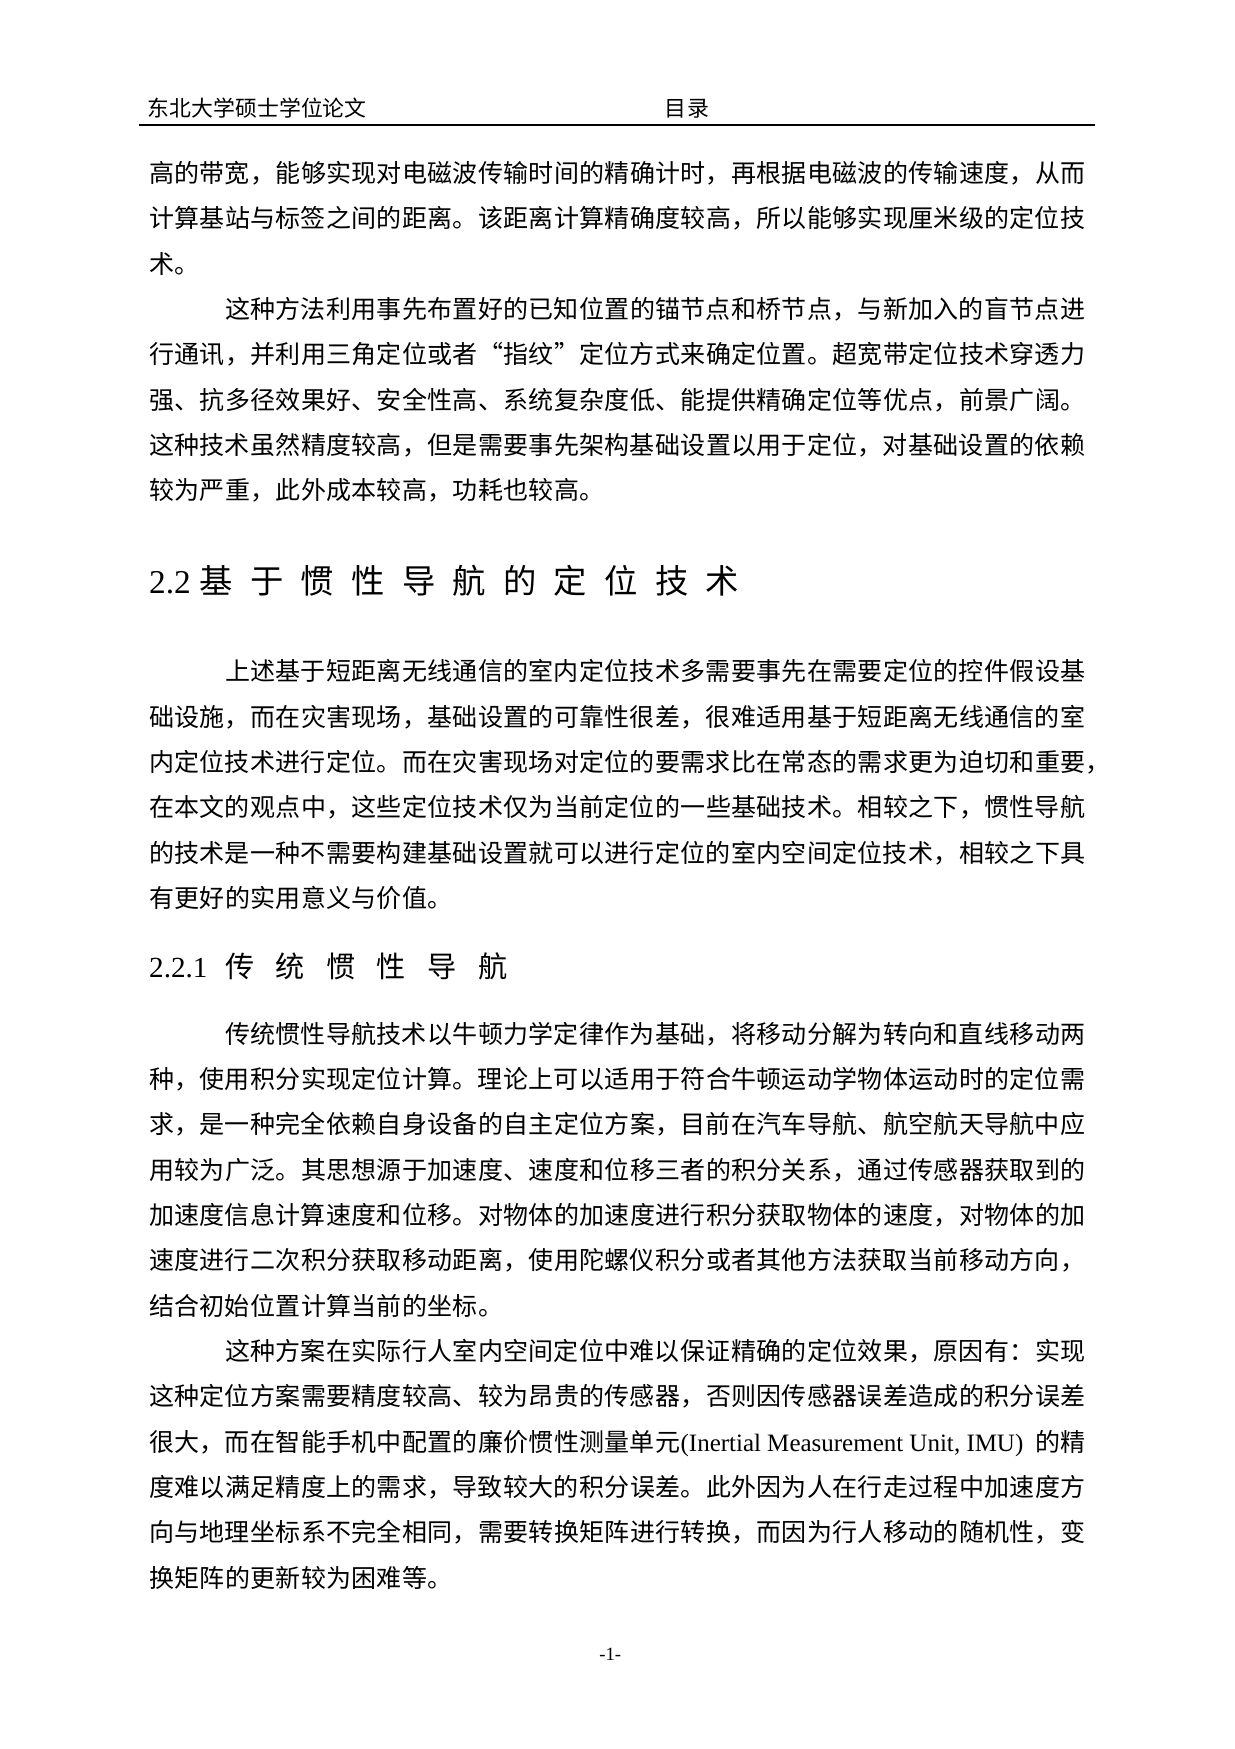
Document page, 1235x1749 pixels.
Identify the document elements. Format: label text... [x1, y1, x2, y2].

subtitle 基于惯性导航的定位技术 [149, 534, 1085, 625]
text 传统惯性导航技术以牛顿力学定律作为基础，将移动分解为转向和直线移动两种，使用积分实现定位计算。理论上可以适用于符合牛顿运动学物体运动时的定位需求，是一种完全依赖自身设备的自主定位方案，目前在汽车导航、航空航天导航中应用较为广泛。其思想源于加速度、速度和位移三者的积分关系，通过传感器获取到的加速度信息计算速度和位移。对物体的加速度进行积分获取物体的速度，对物体的加速度进行二次积分获取移动距离，使用陀螺仪积分或者其他方法获取当前移动方向，结合初始位置计算当前的坐标。 [149, 1010, 1085, 1327]
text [149, 149, 1085, 285]
subtitle 传统惯性导航 [143, 942, 1085, 987]
text 这种方案在实际行人室内空间定位中难以保证精确的定位效果，原因有：实现这种定位方案需要精度较高、较为昂贵的传感器，否则因传感器误差造成的积分误差很大，而在智能手机中配置的廉价惯性测量单元(Inertial Measurement Unit, IMU)的精度难以满足精度上的需求，导致较大的积分误差。此外因为人在行走过程中加速度方向与地理坐标系不完全相同，需要转换矩阵进行转换，而因为行人移动的随机性，变换矩阵的更新较为困难等。 [149, 1327, 1085, 1599]
text 上述基于短距离无线通信的室内定位技术多需要事先在需要定位的控件假设基础设施，而在灾害现场，基础设置的可靠性很差，很难适用基于短距离无线通信的室内定位技术进行定位。而在灾害现场对定位的要需求比在常态的需求更为迫切和重要，在本文的观点中，这些定位技术仅为当前定位的一些基础技术。相较之下，惯性导航的技术是一种不需要构建基础设置就可以进行定位的室内空间定位技术，相较之下具有更好的实用意义与价值。 [149, 647, 1085, 919]
text 这种方法利用事先布置好的已知位置的锚节点和桥节点，与新加入的盲节点进行通讯，并利用三角定位或者“指纹”定位方式来确定位置。超宽带定位技术穿透力强、抗多径效果好、安全性高、系统复杂度低、能提供精确定位等优点，前景广阔。这种技术虽然精度较高，但是需要事先架构基础设置以用于定位，对基础设置的依赖较为严重，此外成本较高，功耗也较高。 [149, 285, 1085, 512]
